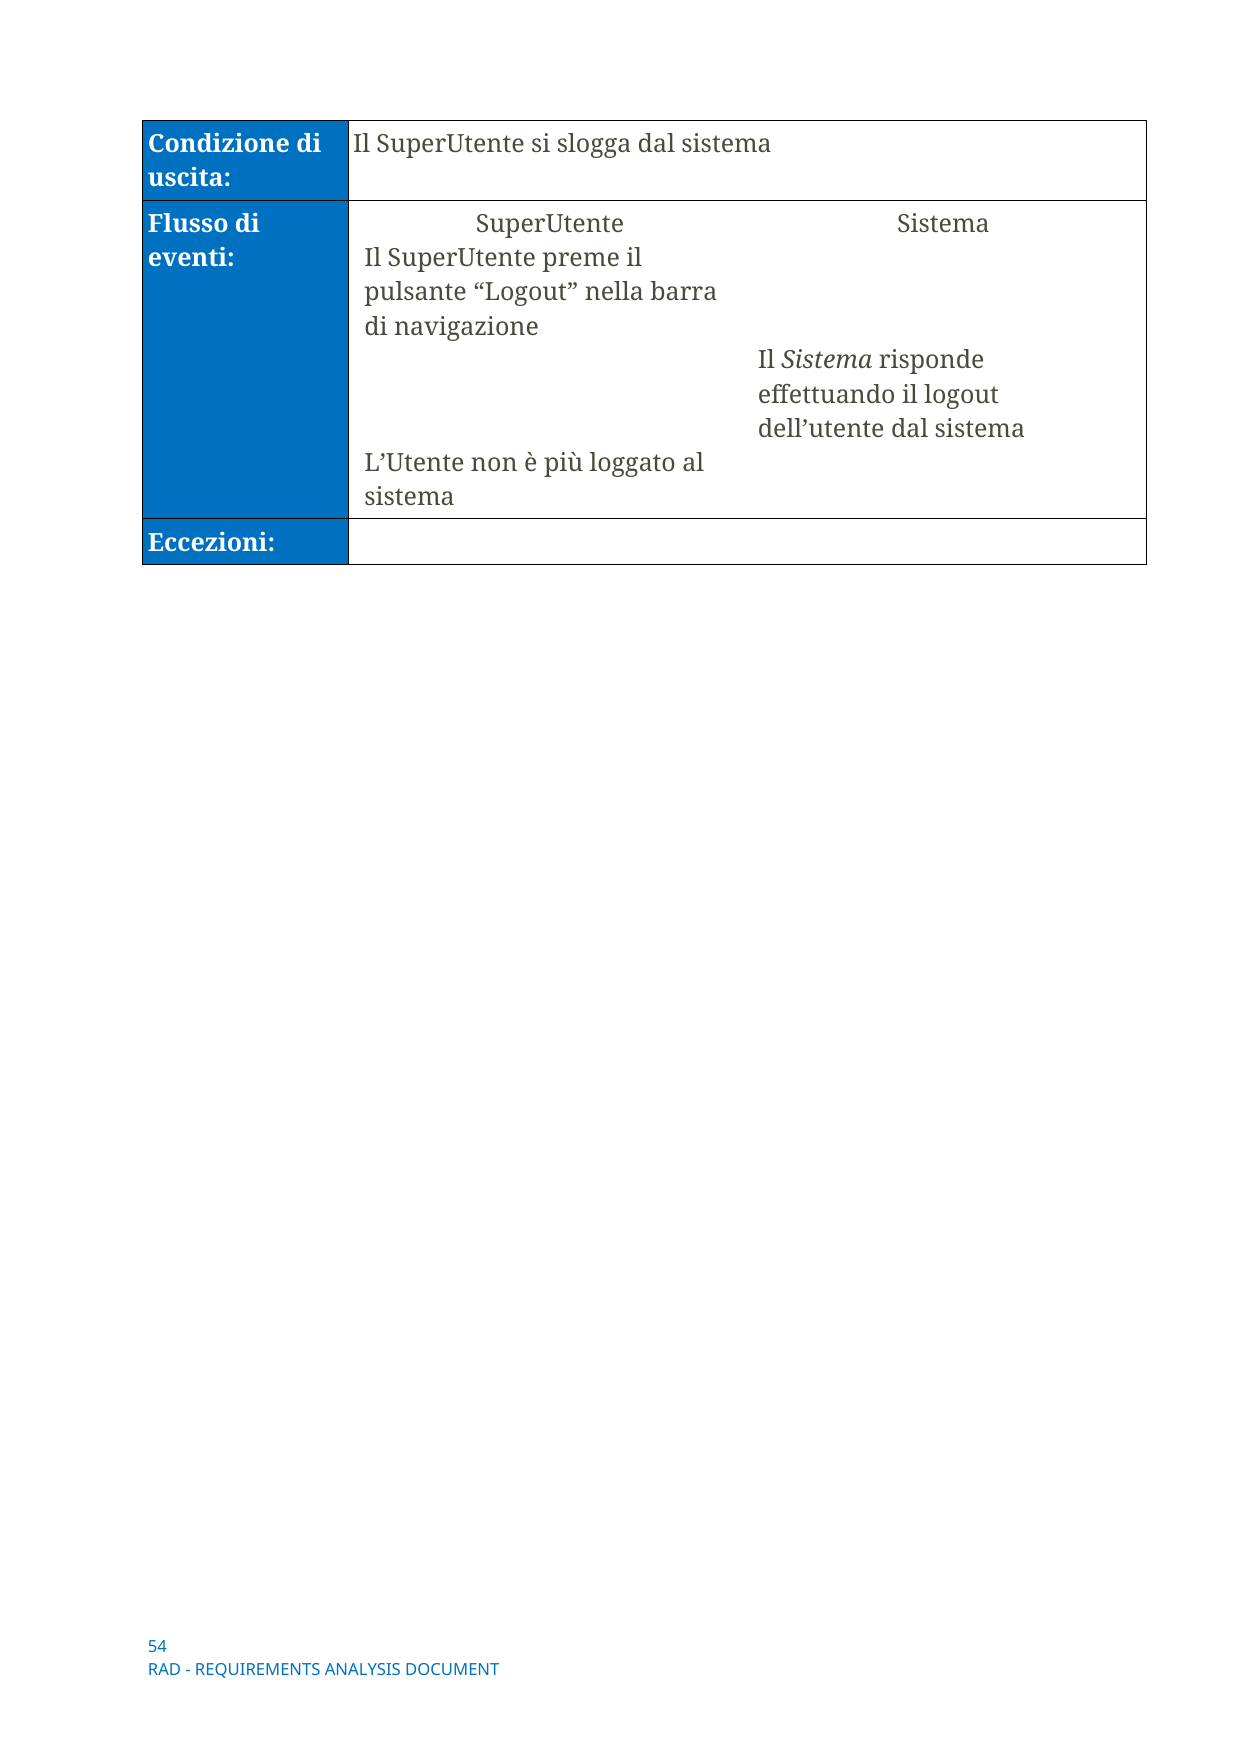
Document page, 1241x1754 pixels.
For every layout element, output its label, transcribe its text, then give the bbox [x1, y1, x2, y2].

table_cell Condizione di uscita: [143, 121, 348, 200]
table_cell [349, 201, 1146, 518]
table_cell [349, 519, 1146, 564]
table_cell Flusso di eventi: [143, 201, 348, 518]
table_cell Il SuperUtente si slogga dal sistema [349, 121, 1146, 200]
table_cell Eccezioni: [143, 519, 348, 564]
